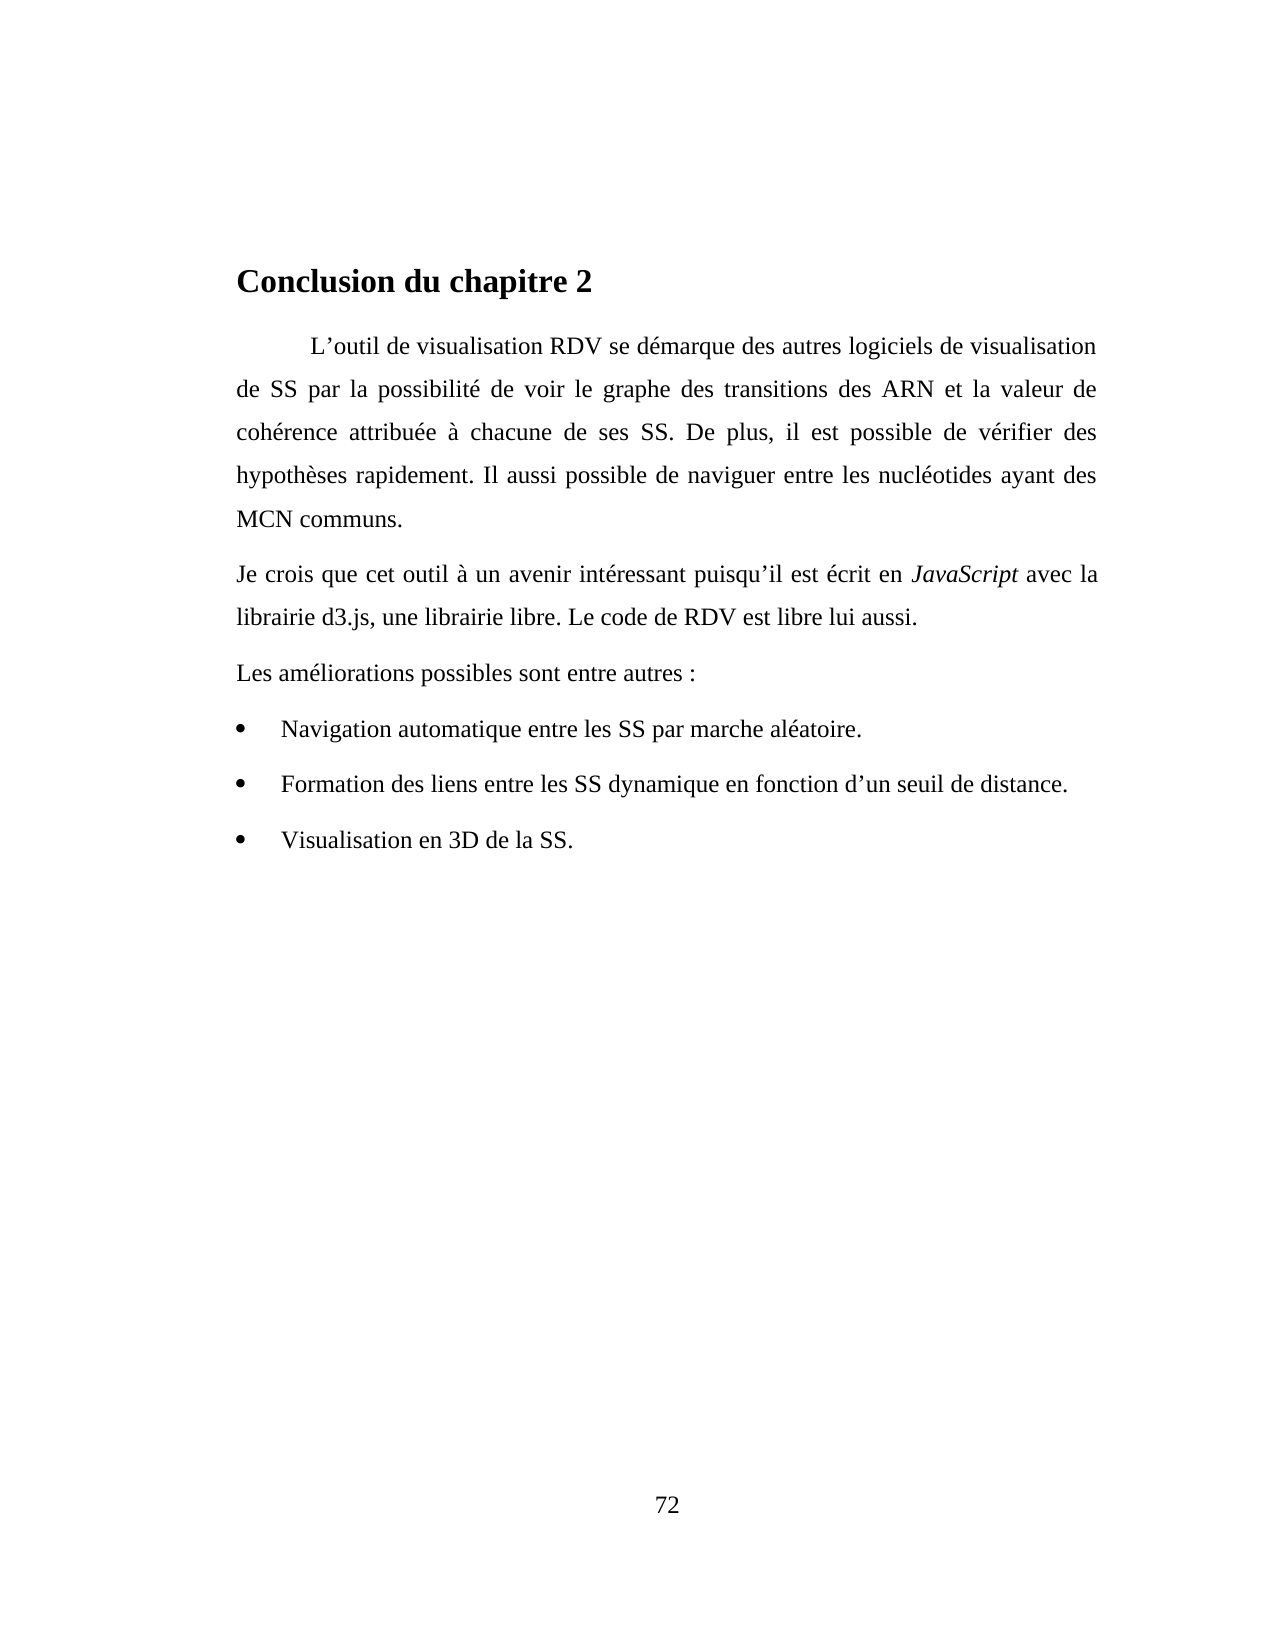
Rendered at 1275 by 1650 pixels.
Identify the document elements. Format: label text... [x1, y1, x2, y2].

text L’outil de visualisation RDV se démarque des autres logiciels de visualisation de SS par la possibilité de voir le graphe des transitions des ARN et la valeur de cohérence attribuée à chacune de ses SS. De plus, il est possible de vérifier des hypothèses rapidement. Il aussi possible de naviguer entre les nucléotides ayant des MCN communs. [236, 331, 1098, 532]
list Visualisation en 3D de la SS. [236, 825, 1098, 854]
list Formation des liens entre les SS dynamique en fonction d’un seuil de distance. [236, 769, 1098, 798]
subtitle Conclusion du chapitre 2 [236, 261, 1098, 299]
text Les améliorations possibles sont entre autres : [236, 658, 1098, 687]
text Je crois que cet outil à un avenir intéressant puisqu’il est écrit en JavaScript avec la librairie d3.js, une librairie libre. Le code de RDV est libre lui aussi. [236, 559, 1098, 631]
list Navigation automatique entre les SS par marche aléatoire. [236, 714, 1098, 742]
